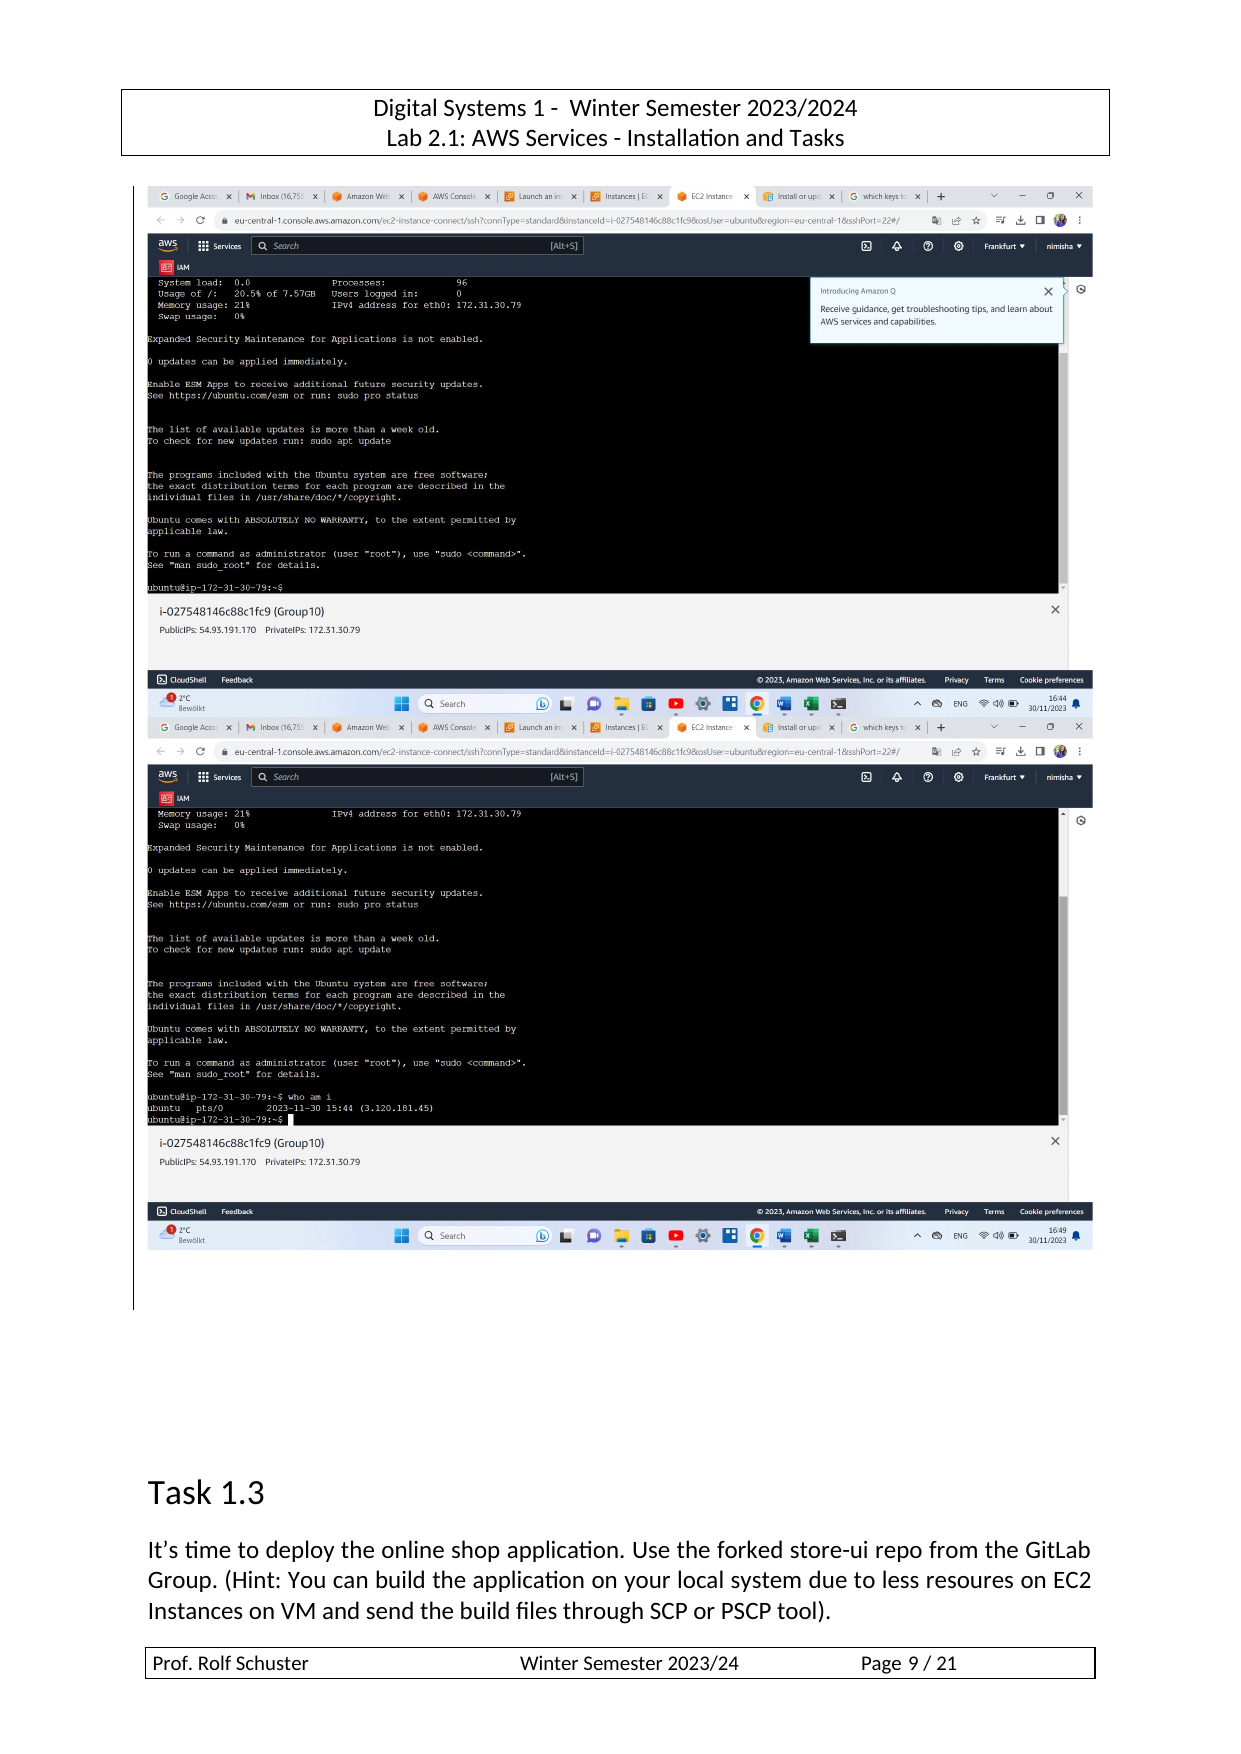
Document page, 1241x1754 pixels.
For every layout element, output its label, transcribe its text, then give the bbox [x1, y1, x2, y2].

text It’s time to deploy the online shop application. Use the forked store-ui repo from the GitLab Group. (Hint: You can build the application on your local system due to less resoures on EC2 Instances on VM and send the build files through SCP or PSCP tool). [148, 1534, 1092, 1626]
picture [147, 186, 1093, 1250]
subtitle Task 1.3 [148, 1470, 1092, 1513]
